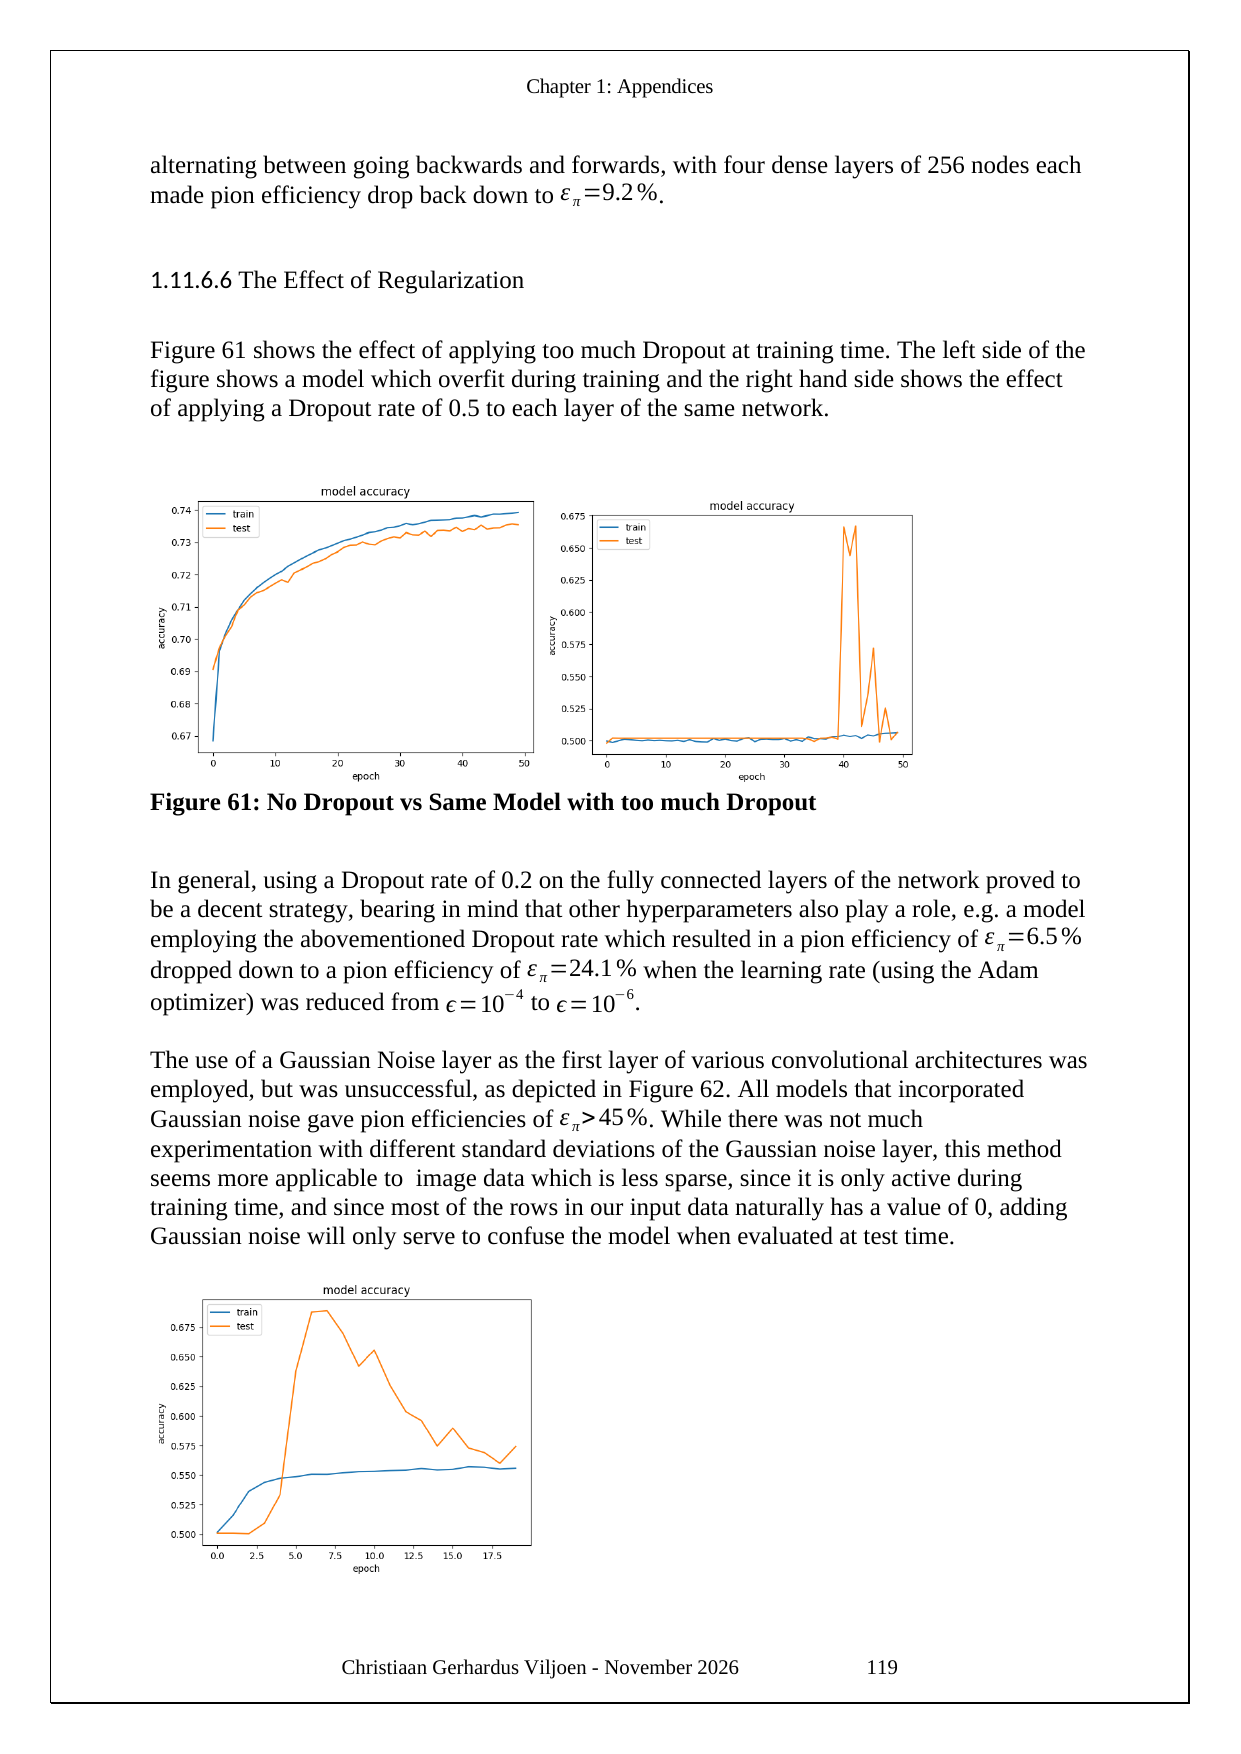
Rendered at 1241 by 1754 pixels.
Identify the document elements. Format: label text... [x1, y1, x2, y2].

picture [150, 479, 920, 788]
picture [150, 1278, 539, 1580]
text In general, using a Dropout rate of 0.2 on the fully connected layers of the network proved to be a decent strategy, bearing in mind that other hyperparameters also play a role, e.g. a model employing the abovementioned Dropout rate which resulted in a pion efficiency of dropped down to a pion efficiency of when the learning rate (using the Adam optimizer) was reduced from to . [150, 866, 1089, 1017]
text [150, 150, 1089, 210]
subtitle The Effect of Regularization [150, 264, 1089, 294]
